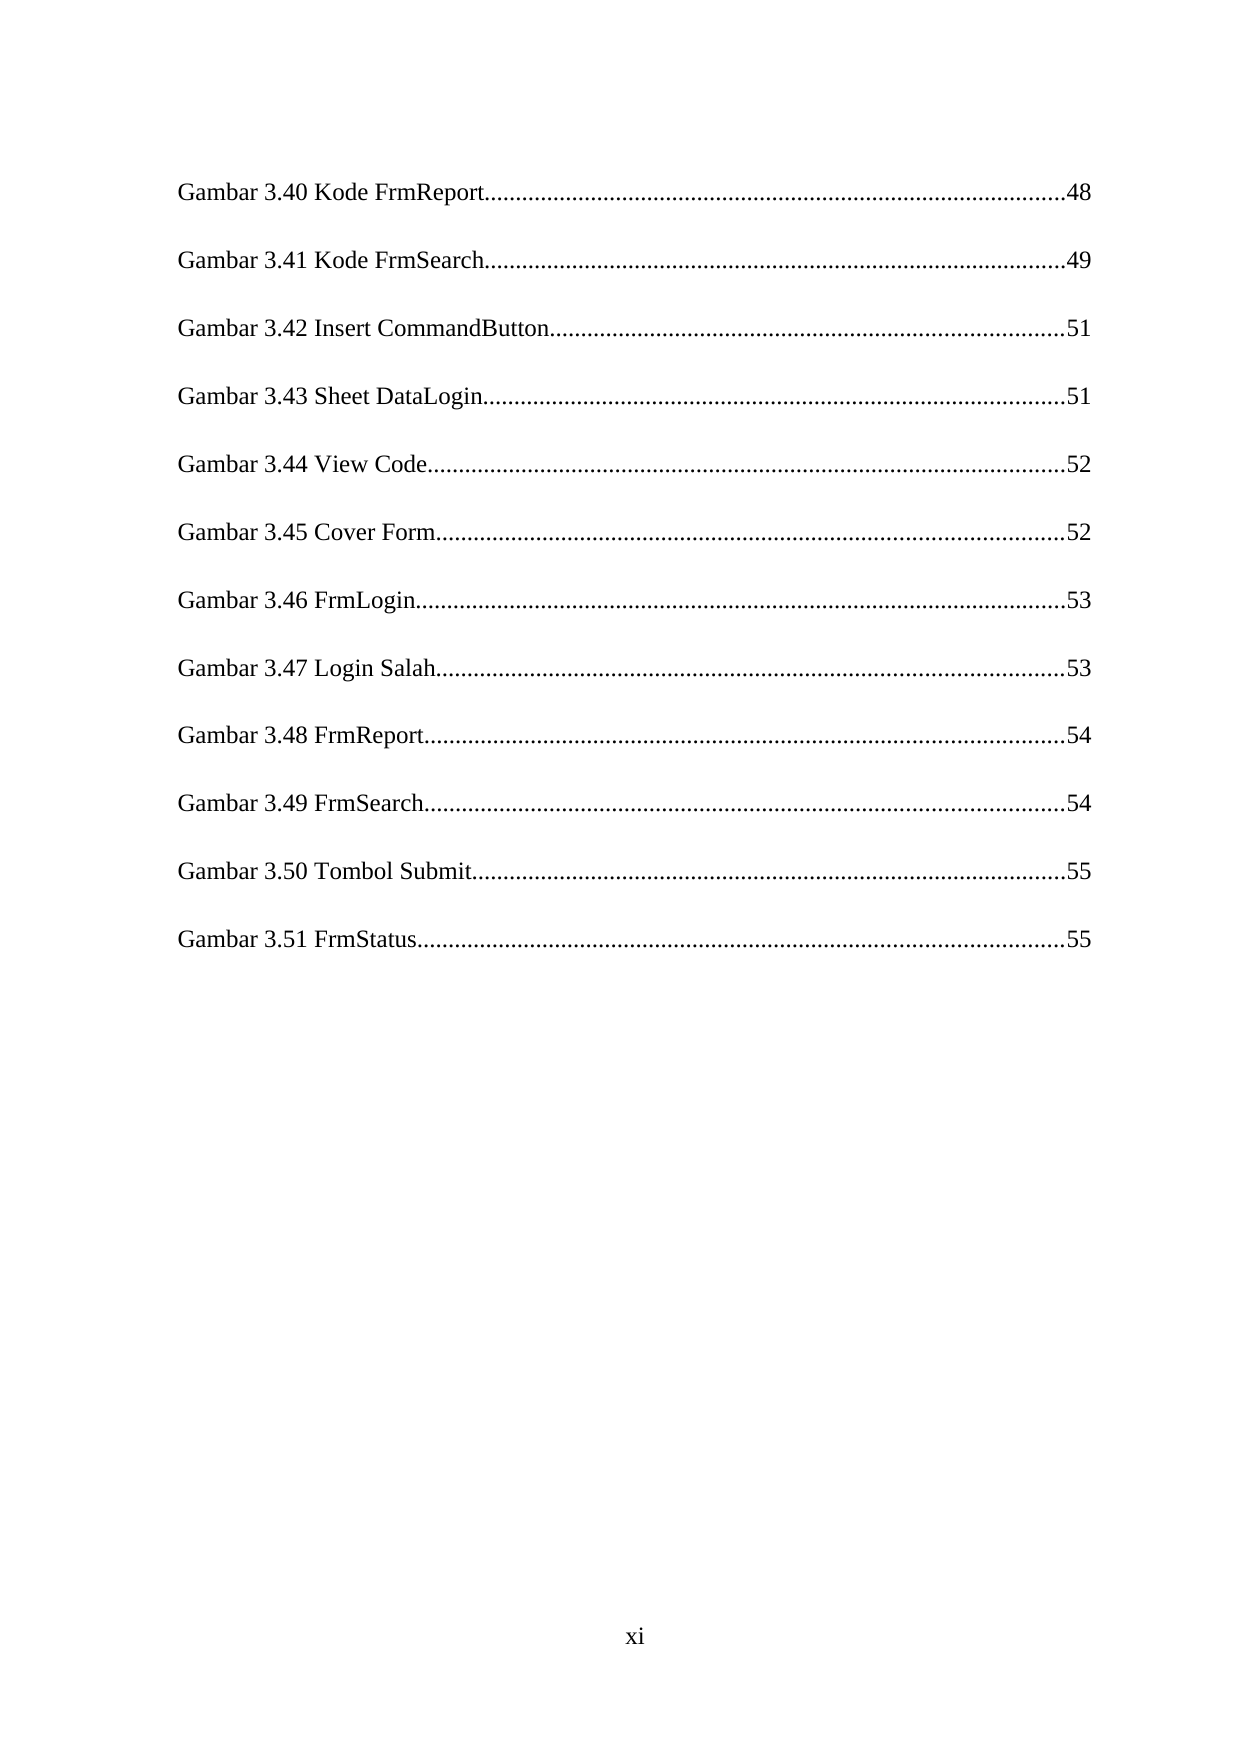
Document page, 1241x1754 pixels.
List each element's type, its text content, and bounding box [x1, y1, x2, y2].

text Gambar 3.43 Sheet DataLogin 51 [177, 381, 1092, 410]
text Gambar 3.44 View Code 52 [177, 449, 1092, 478]
text Gambar 3.47 Login Salah 53 [177, 653, 1092, 681]
text Gambar 3.48 FrmReport 54 [177, 721, 1092, 749]
text Gambar 3.41 Kode FrmSearch 49 [177, 245, 1092, 274]
text Gambar 3.51 FrmStatus 55 [177, 924, 1092, 953]
text Gambar 3.46 FrmLogin 53 [177, 585, 1092, 613]
text Gambar 3.50 Tombol Submit 55 [177, 856, 1092, 885]
text Gambar 3.42 Insert CommandButton 51 [177, 313, 1092, 342]
text Gambar 3.45 Cover Form 52 [177, 517, 1092, 546]
text Gambar 3.49 FrmSearch 54 [177, 788, 1092, 817]
text Gambar 3.40 Kode FrmReport 48 [177, 177, 1092, 206]
